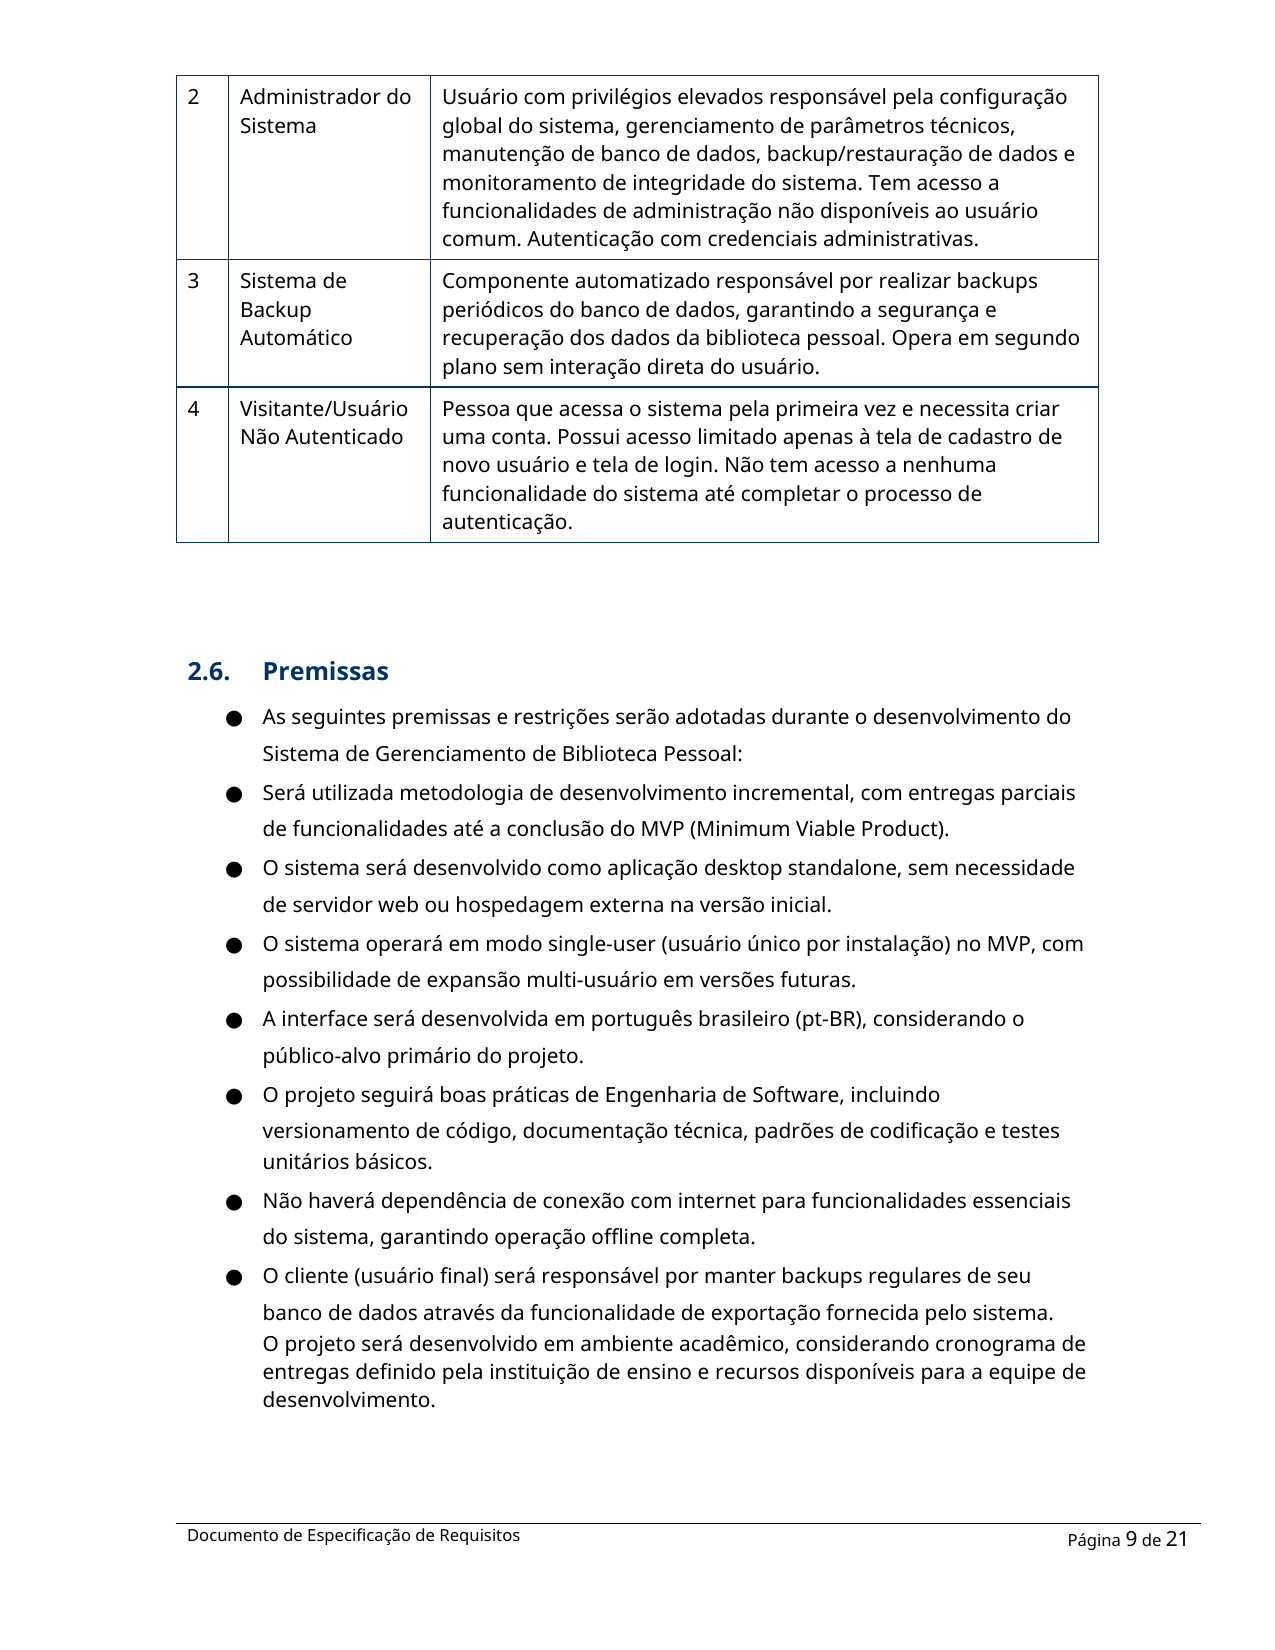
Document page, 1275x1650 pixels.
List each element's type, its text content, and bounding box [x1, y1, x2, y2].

list As seguintes premissas e restrições serão adotadas durante o desenvolvimento do Sistema de Gerenciamento de Biblioteca Pessoal: [225, 694, 1087, 767]
subtitle Premissas [187, 653, 1087, 688]
table_cell Visitante/Usuário Não Autenticado [229, 388, 430, 542]
table_cell Pessoa que acessa o sistema pela primeira vez e necessita criar uma conta. Possui acesso limitado apenas à tela de cadastro de novo usuário e tela de login. Não tem acesso a nenhuma funcionalidade do sistema até completar o processo de autenticação. [431, 388, 1098, 542]
list O cliente (usuário final) será responsável por manter backups regulares de seu banco de dados através da funcionalidade de exportação fornecida pelo sistema. [225, 1253, 1087, 1326]
table_cell 4 [177, 388, 228, 542]
table_cell Sistema de Backup Automático [229, 260, 430, 386]
list Será utilizada metodologia de desenvolvimento incremental, com entregas parciais de funcionalidades até a conclusão do MVP (Minimum Viable Product). [225, 769, 1087, 843]
list O sistema operará em modo single-user (usuário único por instalação) no MVP, com possibilidade de expansão multi-usuário em versões futuras. [225, 920, 1087, 994]
list Não haverá dependência de conexão com internet para funcionalidades essenciais do sistema, garantindo operação offline completa. [225, 1178, 1087, 1251]
table_cell 3 [177, 260, 228, 386]
list O projeto seguirá boas práticas de Engenharia de Software, incluindo versionamento de código, documentação técnica, padrões de codificação e testes unitários básicos. [225, 1071, 1087, 1175]
list A interface será desenvolvida em português brasileiro (pt-BR), considerando o público-alvo primário do projeto. [225, 996, 1087, 1069]
table_cell Administrador do Sistema [229, 76, 430, 259]
table_cell Componente automatizado responsável por realizar backups periódicos do banco de dados, garantindo a segurança e recuperação dos dados da biblioteca pessoal. Opera em segundo plano sem interação direta do usuário. [431, 260, 1098, 386]
table_cell Usuário com privilégios elevados responsável pela configuração global do sistema, gerenciamento de parâmetros técnicos, manutenção de banco de dados, backup/restauração de dados e monitoramento de integridade do sistema. Tem acesso a funcionalidades de administração não disponíveis ao usuário comum. Autenticação com credenciais administrativas. [431, 76, 1098, 259]
table_cell 2 [177, 76, 228, 259]
list O sistema será desenvolvido como aplicação desktop standalone, sem necessidade de servidor web ou hospedagem externa na versão inicial. [225, 845, 1087, 918]
text O projeto será desenvolvido em ambiente acadêmico, considerando cronograma de entregas definido pela instituição de ensino e recursos disponíveis para a equipe de desenvolvimento. [262, 1329, 1087, 1414]
